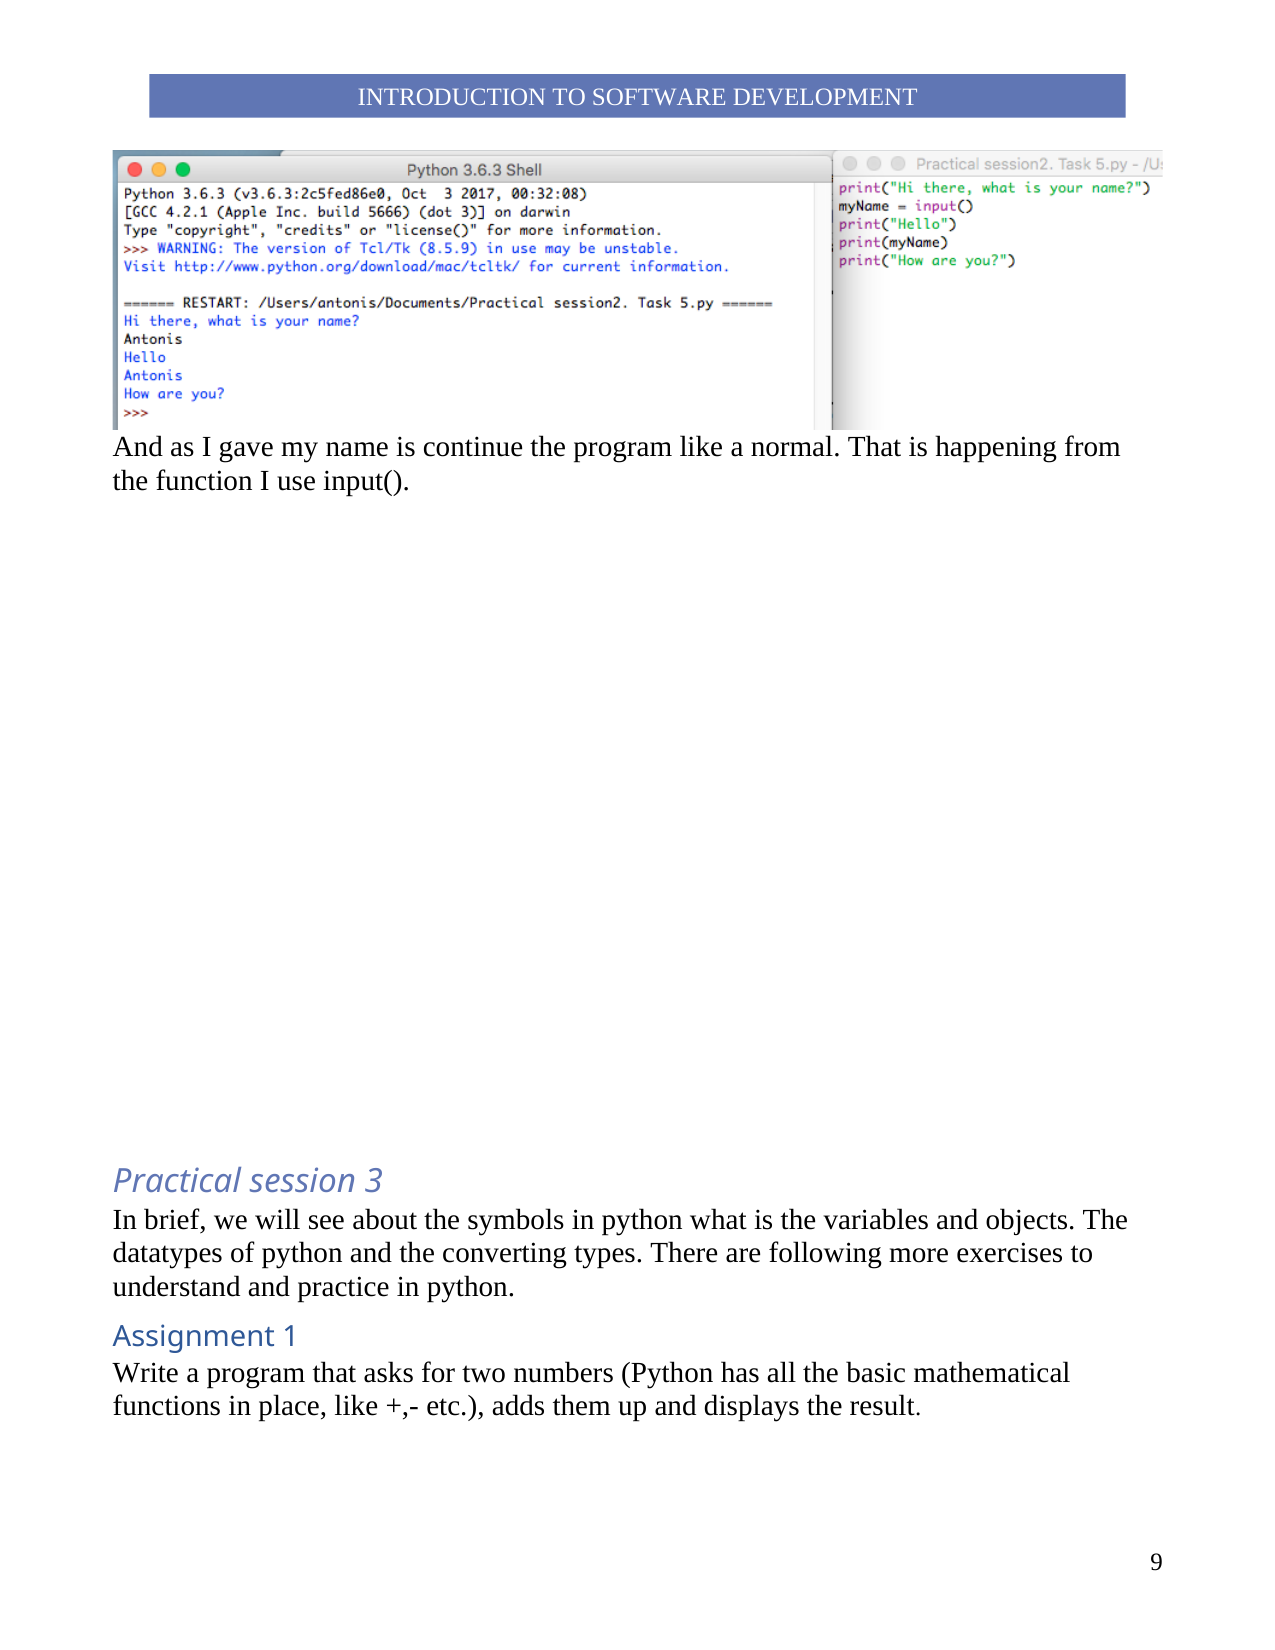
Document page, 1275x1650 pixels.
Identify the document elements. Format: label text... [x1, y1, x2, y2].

text Write a program that asks for two numbers (Python has all the basic mathematical functions in place, like +,- etc.), adds them up and displays the result. [112, 1355, 1162, 1422]
subtitle Assignment 1 [112, 1315, 1162, 1355]
picture [112, 150, 1163, 430]
text In brief, we will see about the symbols in python what is the variables and objects. The datatypes of python and the converting types. There are following more exercises to understand and practice in python. [112, 1202, 1162, 1303]
subtitle Practical session 3 [112, 1157, 1162, 1202]
text And as I gave my name is continue the program like a normal. That is happening from the function I use input(). [112, 430, 1162, 496]
